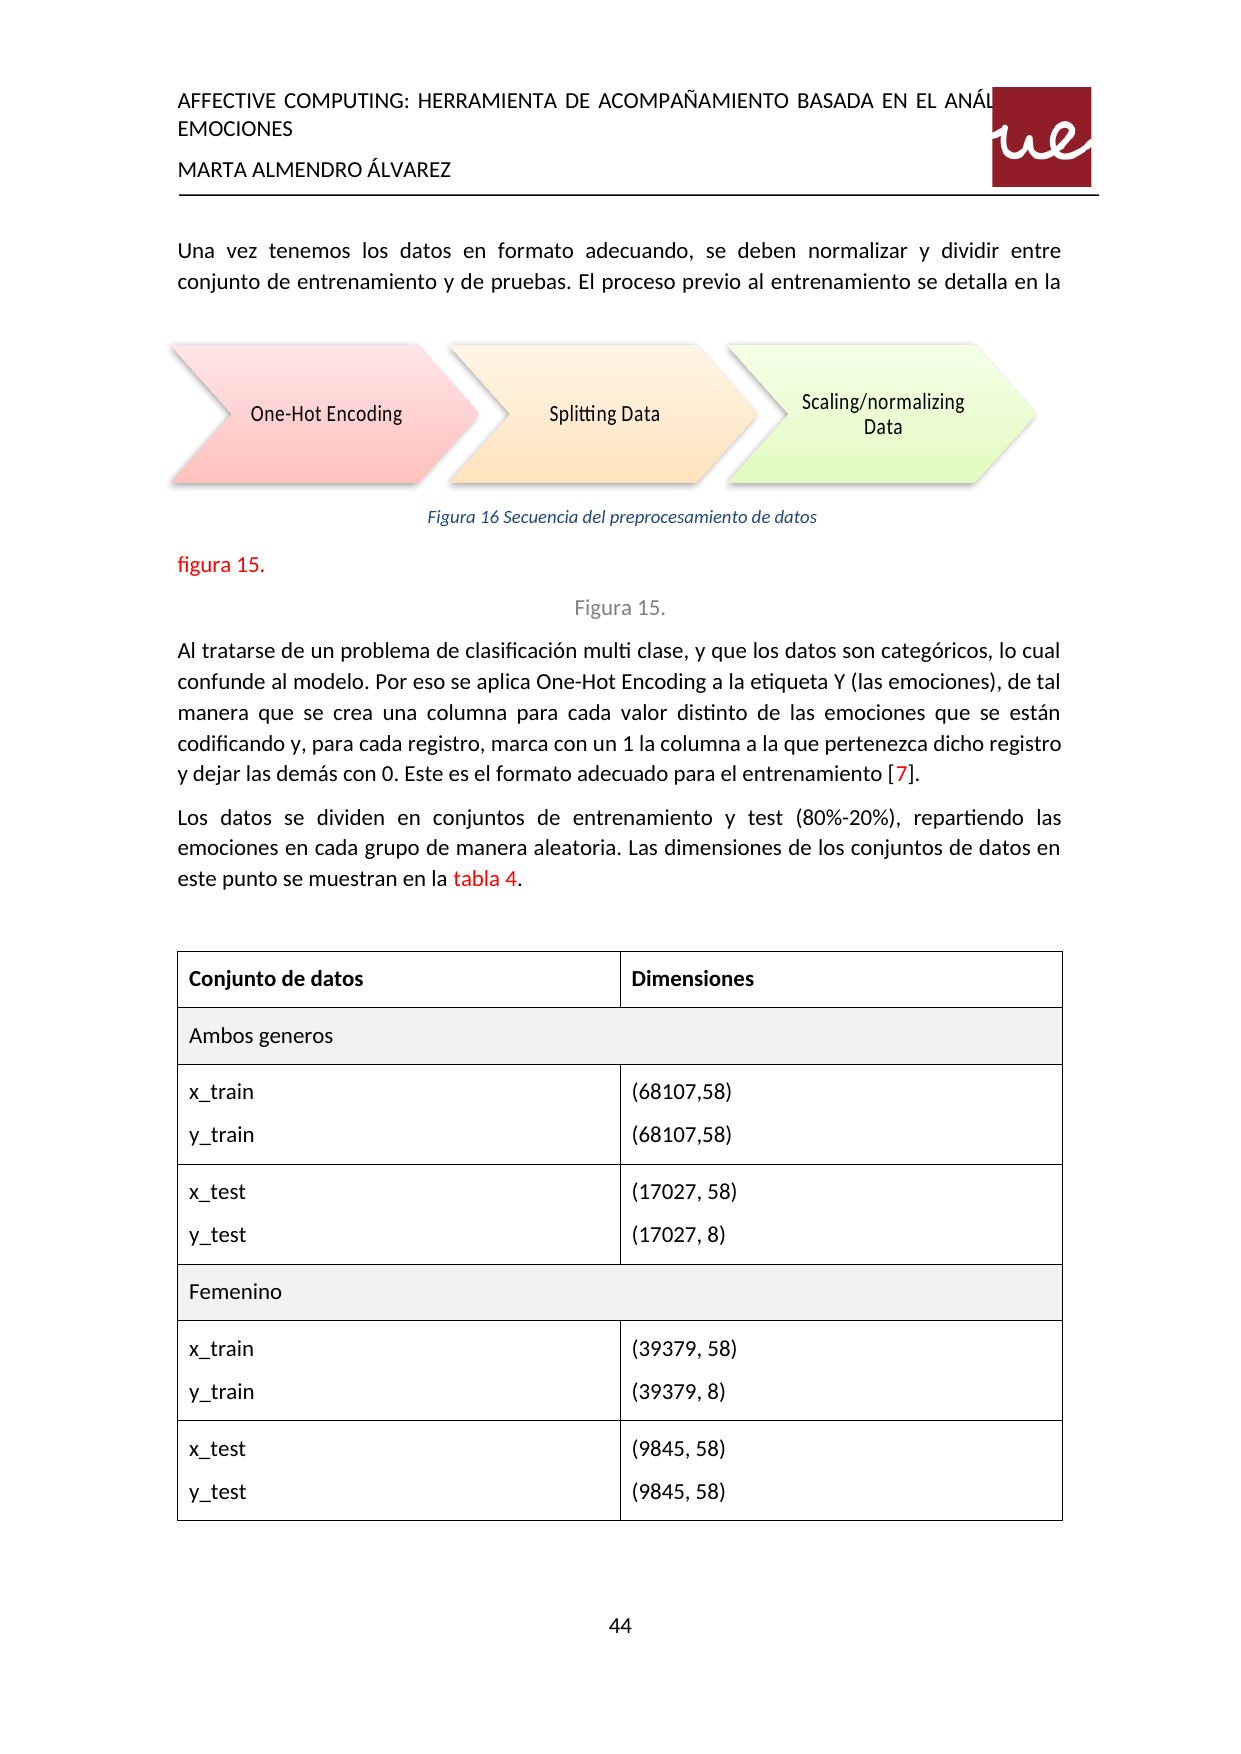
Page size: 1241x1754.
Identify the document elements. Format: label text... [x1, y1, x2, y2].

table_header Conjunto de datos [178, 952, 620, 1007]
table_cell x_test y_test [178, 1421, 620, 1520]
table_cell (68107,58) (68107,58) [621, 1065, 1062, 1164]
table_cell x_train y_train [178, 1065, 620, 1164]
table_cell Ambos generos [178, 1008, 1062, 1064]
picture [992, 87, 1092, 187]
table_cell (17027, 58) (17027, 8) [621, 1165, 1062, 1264]
table_cell Femenino [178, 1265, 1062, 1320]
table_cell (9845, 58) (9845, 58) [621, 1421, 1062, 1520]
table_cell x_test y_test [178, 1165, 620, 1264]
table_cell x_train y_train [178, 1321, 620, 1420]
text Una vez tenemos los datos en formato adecuando, se deben normalizar y dividir entre conjunto de entrenamiento y de pruebas. El proceso previo al entrenamiento se detalla en la figura 15. [177, 236, 1063, 578]
table_header Dimensiones [621, 952, 1062, 1007]
text Los datos se dividen en conjuntos de entrenamiento y test (80%-20%), repartiendo las emociones en cada grupo de manera aleatoria. Las dimensiones de los conjuntos de datos en este punto se muestran en la tabla 4. [177, 803, 1063, 892]
text Figura 15. [177, 593, 1063, 621]
table_cell (39379, 58) (39379, 8) [621, 1321, 1062, 1420]
text Al tratarse de un problema de clasificación multi clase, y que los datos son categóricos, lo cual confunde al modelo. Por eso se aplica One-Hot Encoding a la etiqueta Y (las emociones), de tal manera que se crea una columna para cada valor distinto de las emociones que se están codificando y, para cada registro, marca con un 1 la columna a la que pertenezca dicho registro y dejar las demás con 0. Este es el formato adecuado para el entrenamiento [7]. [177, 636, 1063, 787]
